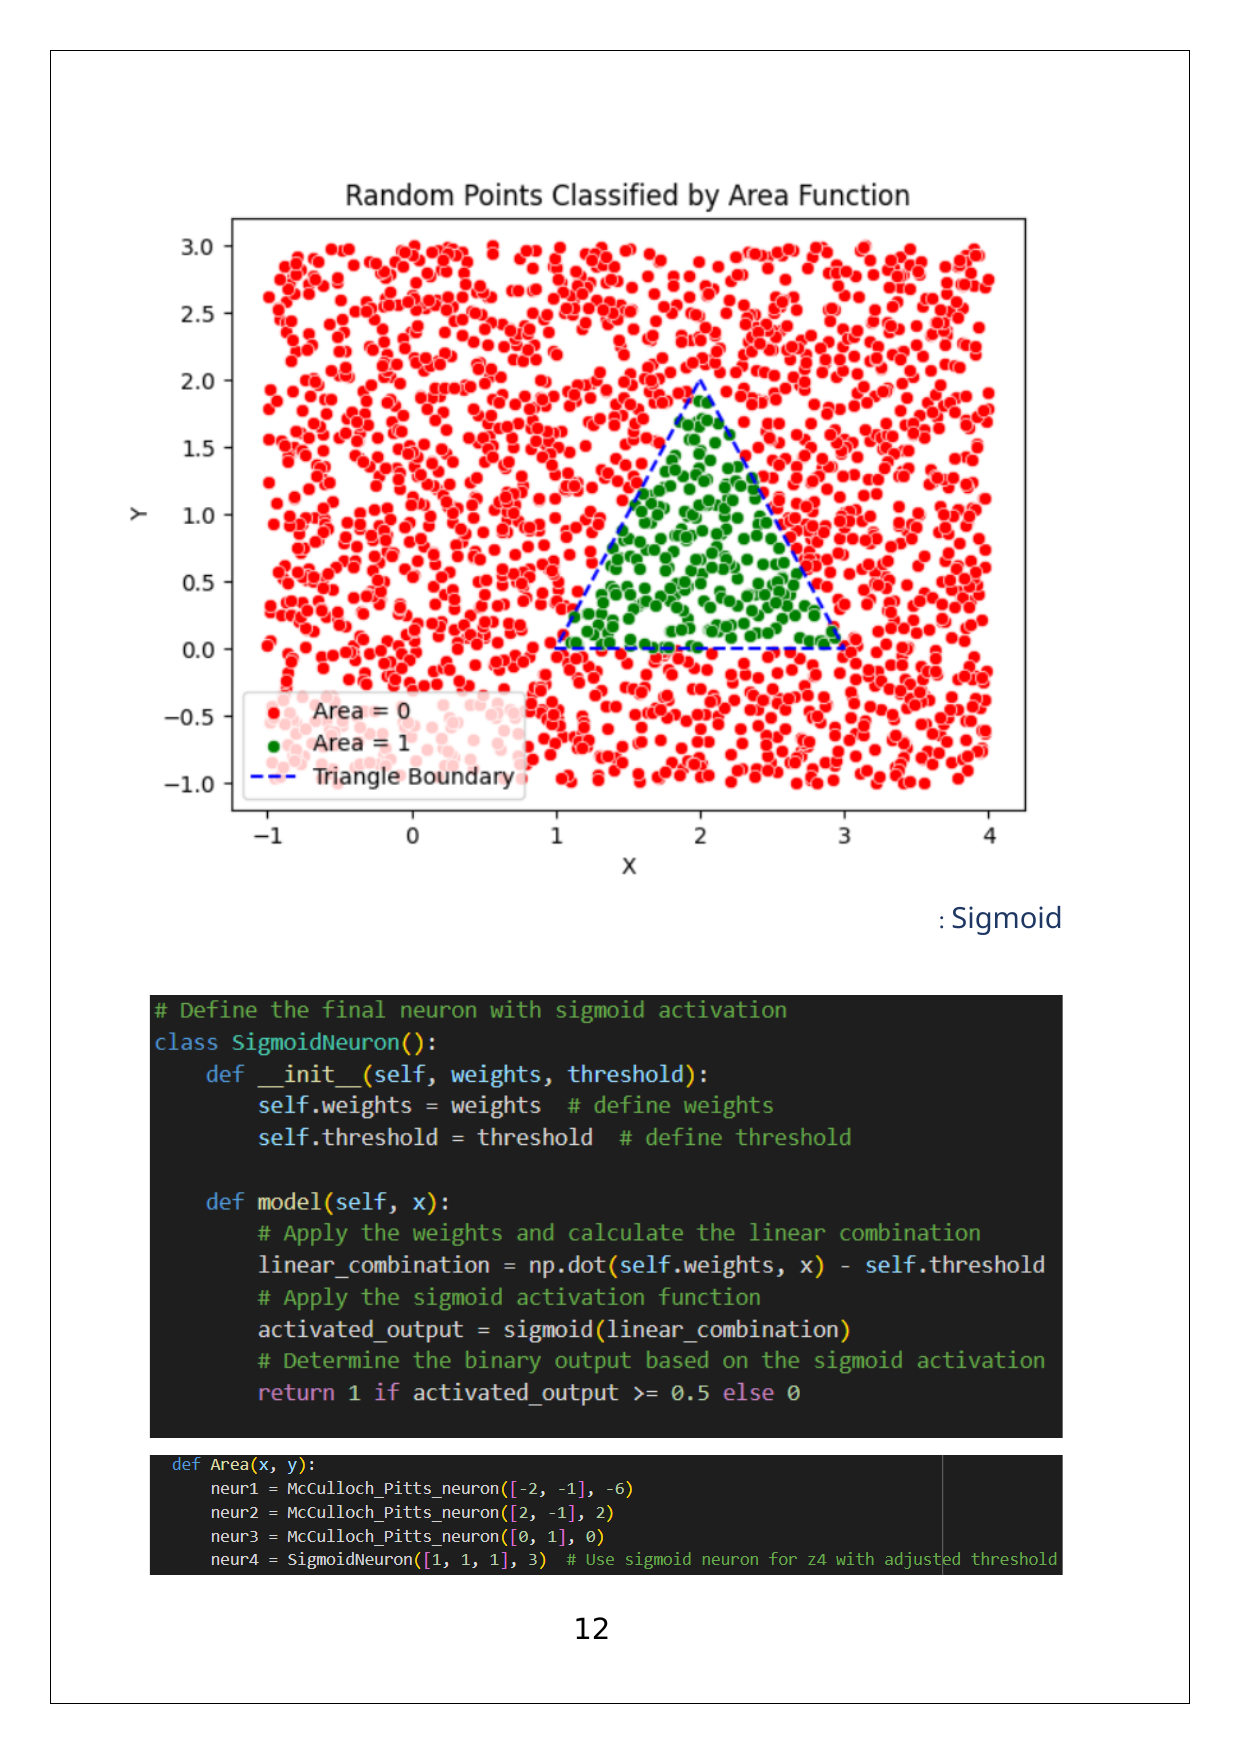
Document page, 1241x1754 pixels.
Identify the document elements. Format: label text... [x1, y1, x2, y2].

picture [120, 177, 1034, 891]
picture [149, 1455, 1063, 1575]
picture [149, 995, 1063, 1438]
